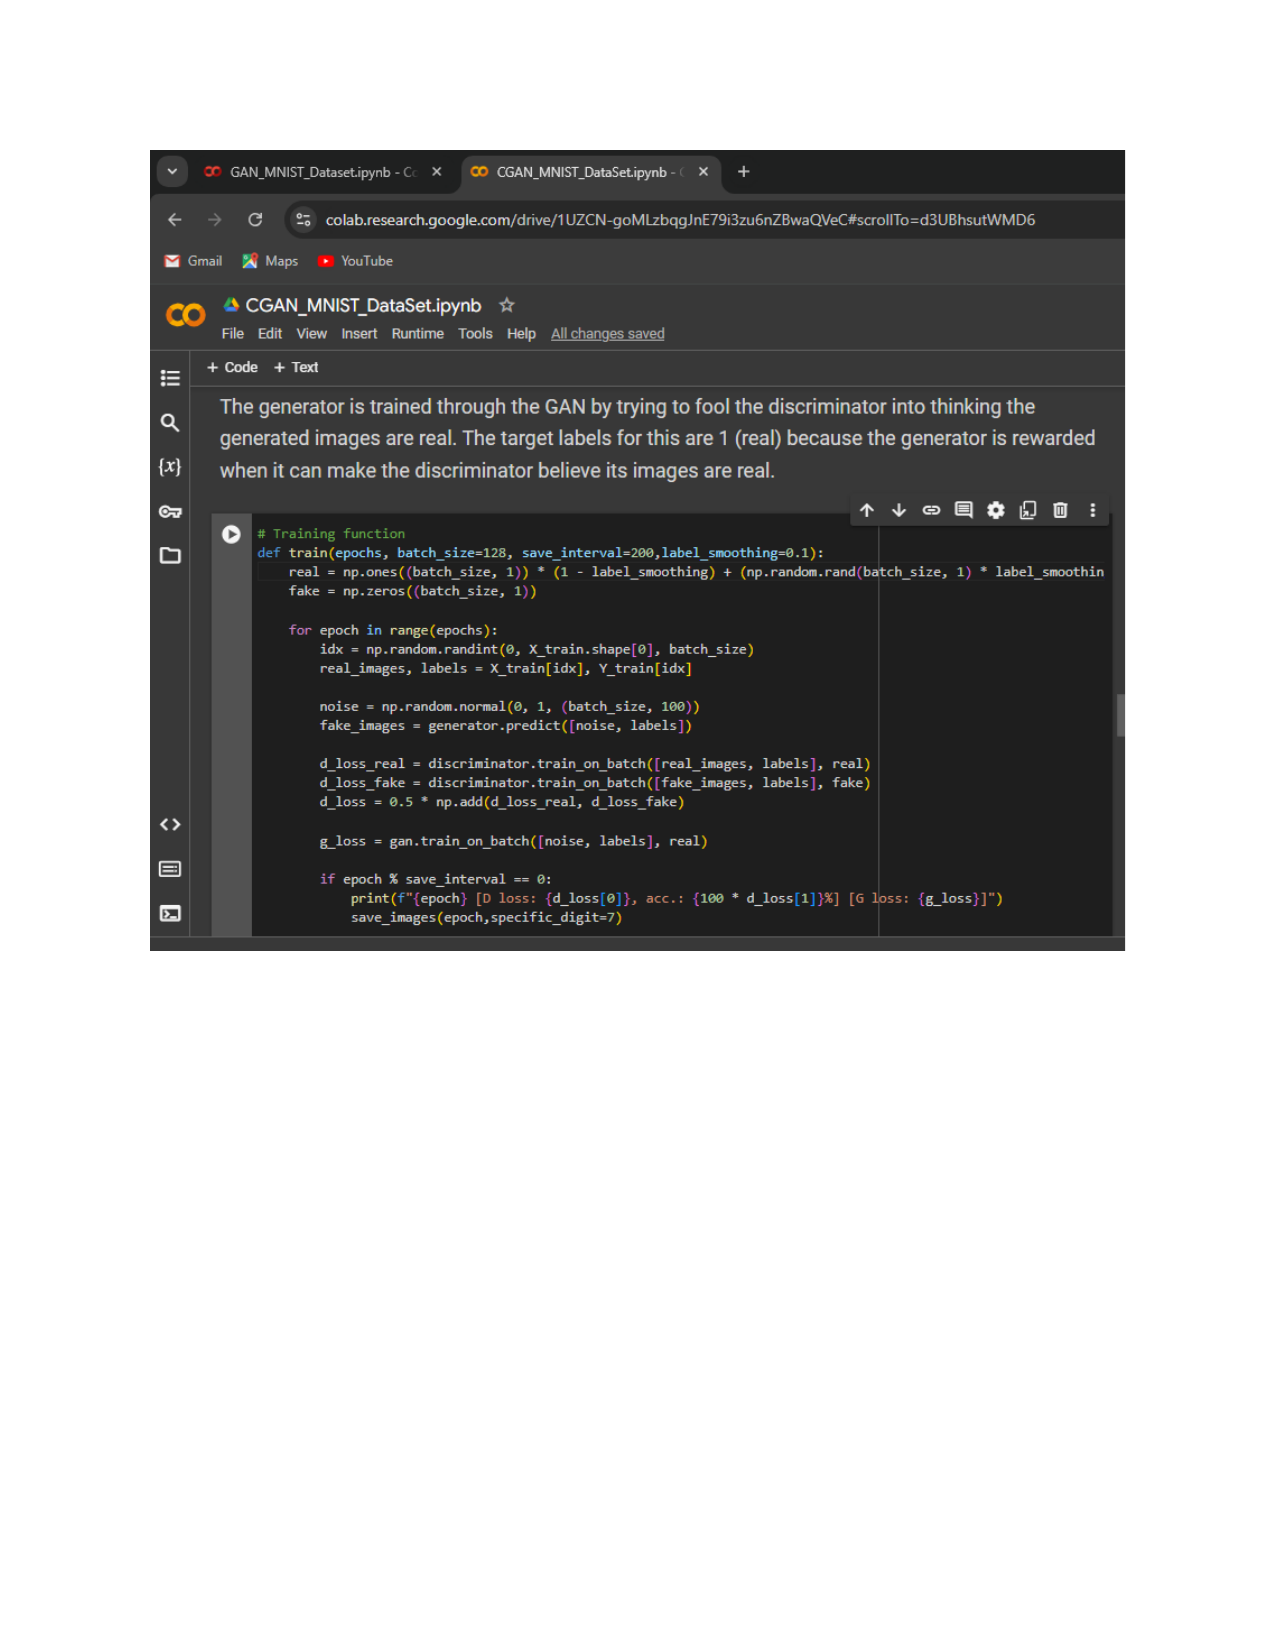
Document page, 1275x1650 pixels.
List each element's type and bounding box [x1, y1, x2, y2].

picture [150, 150, 1125, 951]
